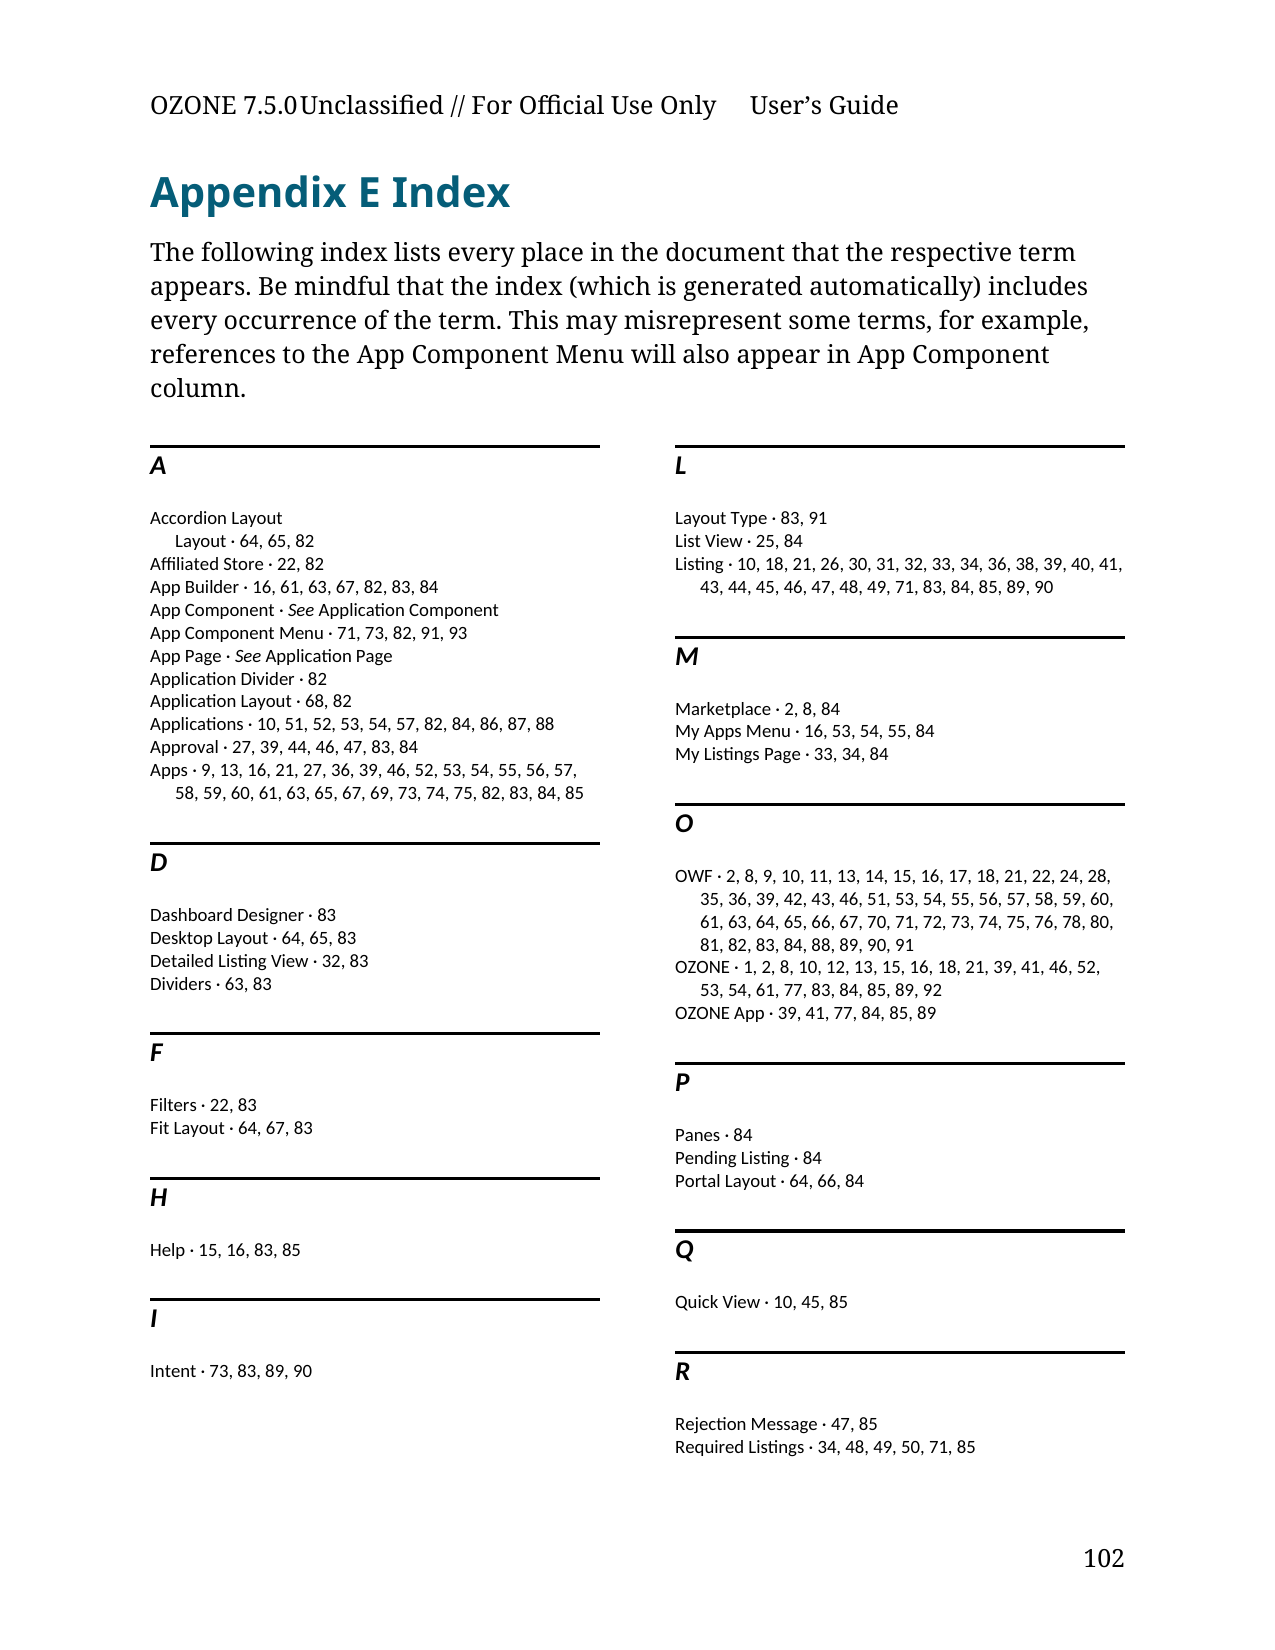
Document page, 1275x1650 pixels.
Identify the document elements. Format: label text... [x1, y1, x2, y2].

text Panes · 84 [675, 1123, 1125, 1146]
text Apps · 9, 13, 16, 21, 27, 36, 39, 46, 52, 53, 54, 55, 56, 57, 58, 59, 60, 61, 63, 65, 67, 69, 73, 74, 75, 82, 83, 84, 85 [150, 758, 600, 804]
subtitle Q [675, 1233, 1125, 1266]
text Application Layout · 68, 82 [150, 690, 600, 713]
text The following index lists every place in the document that the respective term appears. Be mindful that the index (which is generated automatically) includes every occurrence of the term. This may misrepresent some terms, for example, references to the App Component Menu will also appear in App Component column. [150, 234, 1125, 404]
text Dividers · 63, 83 [150, 972, 600, 994]
text My Listings Page · 33, 34, 84 [675, 742, 1125, 765]
text Marketplace · 2, 8, 84 [675, 697, 1125, 719]
text List View · 25, 84 [675, 529, 1125, 552]
subtitle P [675, 1065, 1125, 1098]
text Approval · 27, 39, 44, 46, 47, 83, 84 [150, 736, 600, 758]
text App Builder · 16, 61, 63, 67, 82, 83, 84 [150, 575, 600, 598]
text Quick View · 10, 45, 85 [675, 1291, 1125, 1313]
text Applications · 10, 51, 52, 53, 54, 57, 82, 84, 86, 87, 88 [150, 713, 600, 736]
text App Component Menu · 71, 73, 82, 91, 93 [150, 621, 600, 644]
text OWF · 2, 8, 9, 10, 11, 13, 14, 15, 16, 17, 18, 21, 22, 24, 28, 35, 36, 39, 42, 43, 46, 51, 53, 54, 55, 56, 57, 58, 59, 60, 61, 63, 64, 65, 66, 67, 70, 71, 72, 73, 74, 75, 76, 78, 80, 81, 82, 83, 84, 88, 89, 90, 91 [675, 864, 1125, 956]
text Portal Layout · 64, 66, 84 [675, 1169, 1125, 1192]
text Listing · 10, 18, 21, 26, 30, 31, 32, 33, 34, 36, 38, 39, 40, 41, 43, 44, 45, 46, 47, 48, 49, 71, 83, 84, 85, 89, 90 [675, 552, 1125, 598]
text App Page · See Application Page [150, 644, 600, 667]
text Layout · 64, 65, 82 [175, 529, 600, 552]
subtitle H [150, 1180, 600, 1213]
text Accordion Layout [150, 506, 600, 529]
text OZONE App · 39, 41, 77, 84, 85, 89 [675, 1002, 1125, 1024]
text Help · 15, 16, 83, 85 [150, 1238, 600, 1261]
text Required Listings · 34, 48, 49, 50, 71, 85 [675, 1435, 1125, 1458]
subtitle A [150, 448, 600, 481]
text Dashboard Designer · 83 [150, 903, 600, 926]
subtitle F [150, 1035, 600, 1068]
text Pending Listing · 84 [675, 1146, 1125, 1169]
text Detailed Listing View · 32, 83 [150, 949, 600, 972]
subtitle Index [150, 162, 1125, 219]
text My Apps Menu · 16, 53, 54, 55, 84 [675, 719, 1125, 742]
text Filters · 22, 83 [150, 1093, 600, 1116]
text Layout Type · 83, 91 [675, 506, 1125, 529]
text Affiliated Store · 22, 82 [150, 552, 600, 575]
text Fit Layout · 64, 67, 83 [150, 1116, 600, 1139]
subtitle L [675, 448, 1125, 481]
subtitle M [675, 639, 1125, 672]
text Intent · 73, 83, 89, 90 [150, 1359, 600, 1382]
text Desktop Layout · 64, 65, 83 [150, 926, 600, 949]
text OZONE · 1, 2, 8, 10, 12, 13, 15, 16, 18, 21, 39, 41, 46, 52, 53, 54, 61, 77, 83, 84, 85, 89, 92 [675, 956, 1125, 1002]
subtitle D [150, 845, 600, 878]
subtitle R [675, 1354, 1125, 1387]
text Rejection Message · 47, 85 [675, 1412, 1125, 1435]
subtitle I [150, 1301, 600, 1334]
text App Component · See Application Component [150, 598, 600, 621]
text Application Divider · 82 [150, 667, 600, 690]
subtitle O [675, 806, 1125, 839]
